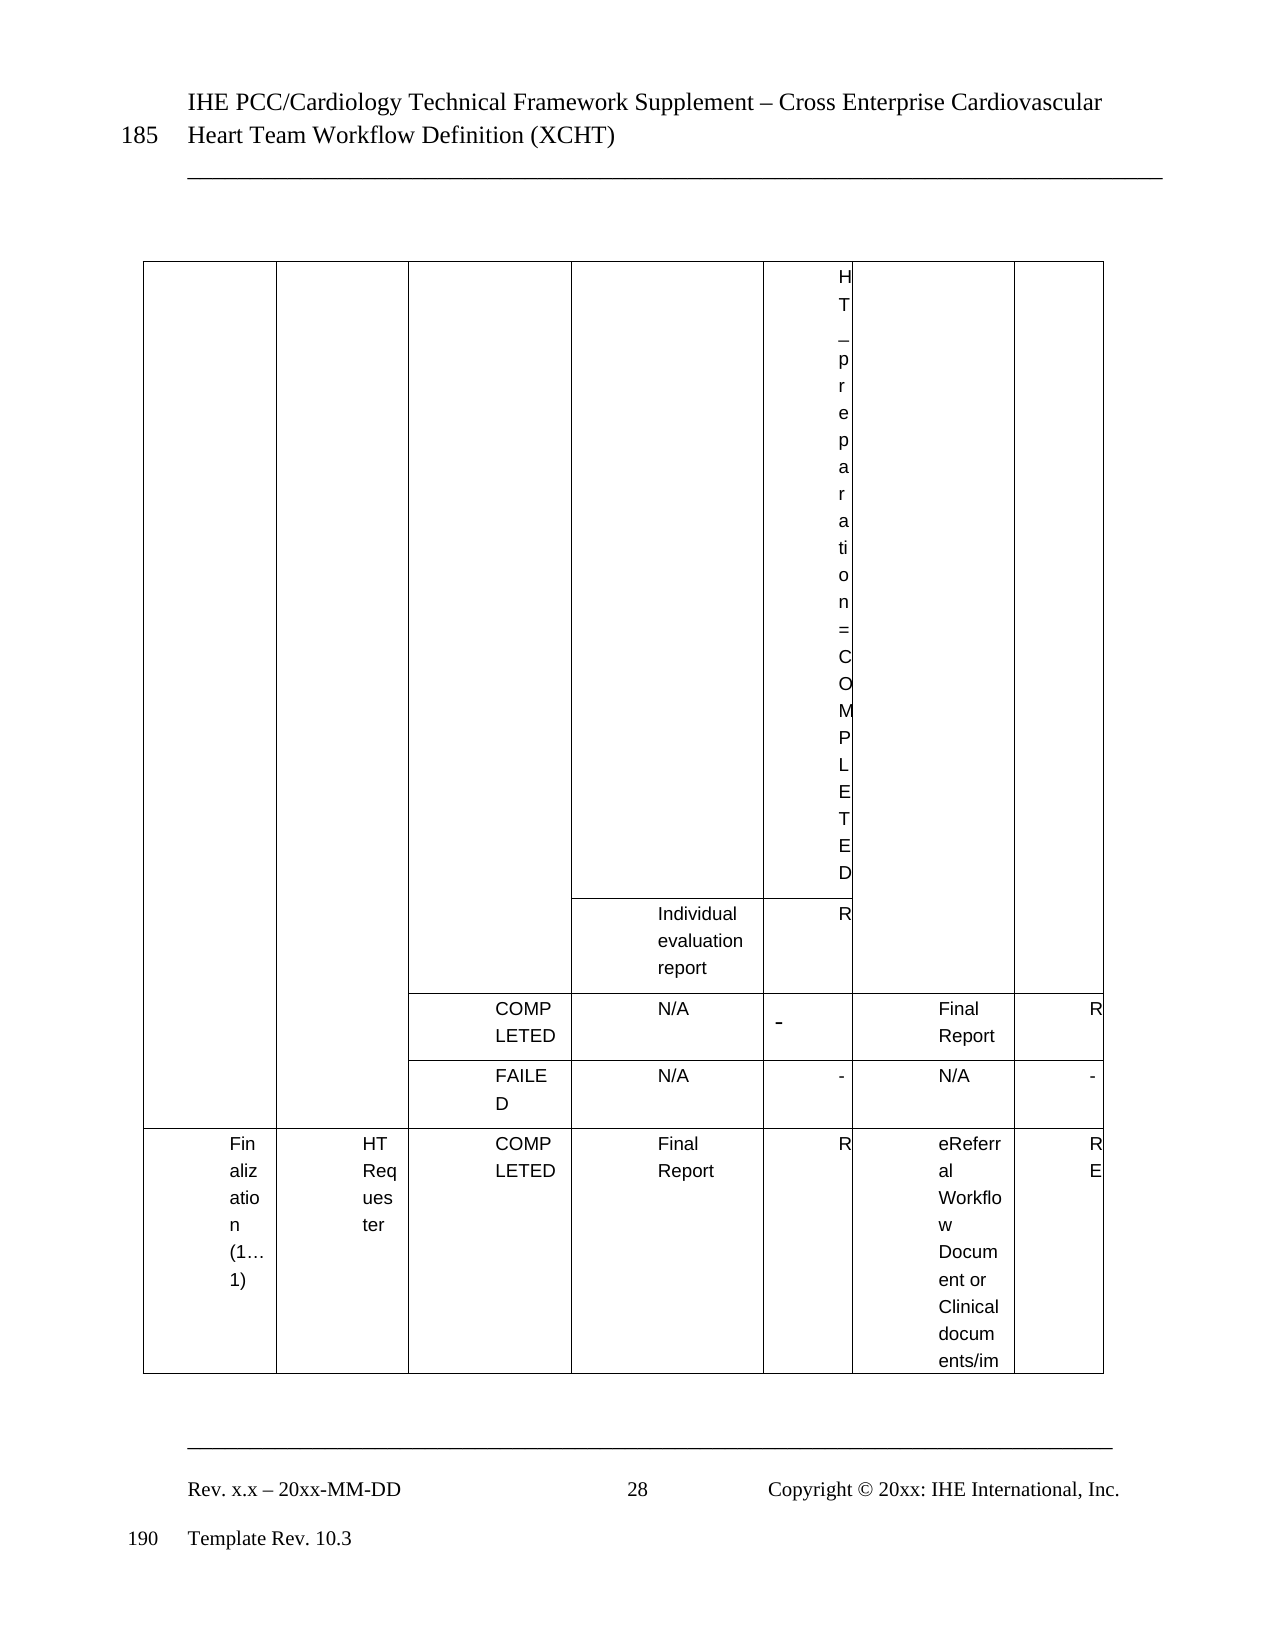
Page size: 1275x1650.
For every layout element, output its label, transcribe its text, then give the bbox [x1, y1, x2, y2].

table_cell R [1015, 994, 1103, 1060]
table_cell R [764, 899, 852, 992]
table_cell Finalization (1…1) [144, 1129, 276, 1373]
table_cell COMPLETED [409, 1129, 571, 1373]
table_cell RE [1015, 1129, 1103, 1373]
table_cell FAILED [409, 1061, 571, 1128]
table_cell - [1015, 1061, 1103, 1128]
table_cell - [764, 994, 852, 1060]
table_cell Final Report [572, 1129, 763, 1373]
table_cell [764, 262, 852, 898]
table_cell Final Report [853, 994, 1014, 1060]
table_cell N/A [853, 1061, 1014, 1128]
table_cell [572, 262, 763, 898]
table_cell Individual evaluation report [572, 899, 763, 992]
table_cell R [764, 1129, 852, 1373]
table_cell N/A [572, 994, 763, 1060]
table_cell N/A [572, 1061, 763, 1128]
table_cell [853, 1129, 1014, 1373]
table_cell - [764, 1061, 852, 1128]
table_cell HT Requester [277, 1129, 408, 1373]
table_cell COMPLETED [409, 994, 571, 1060]
